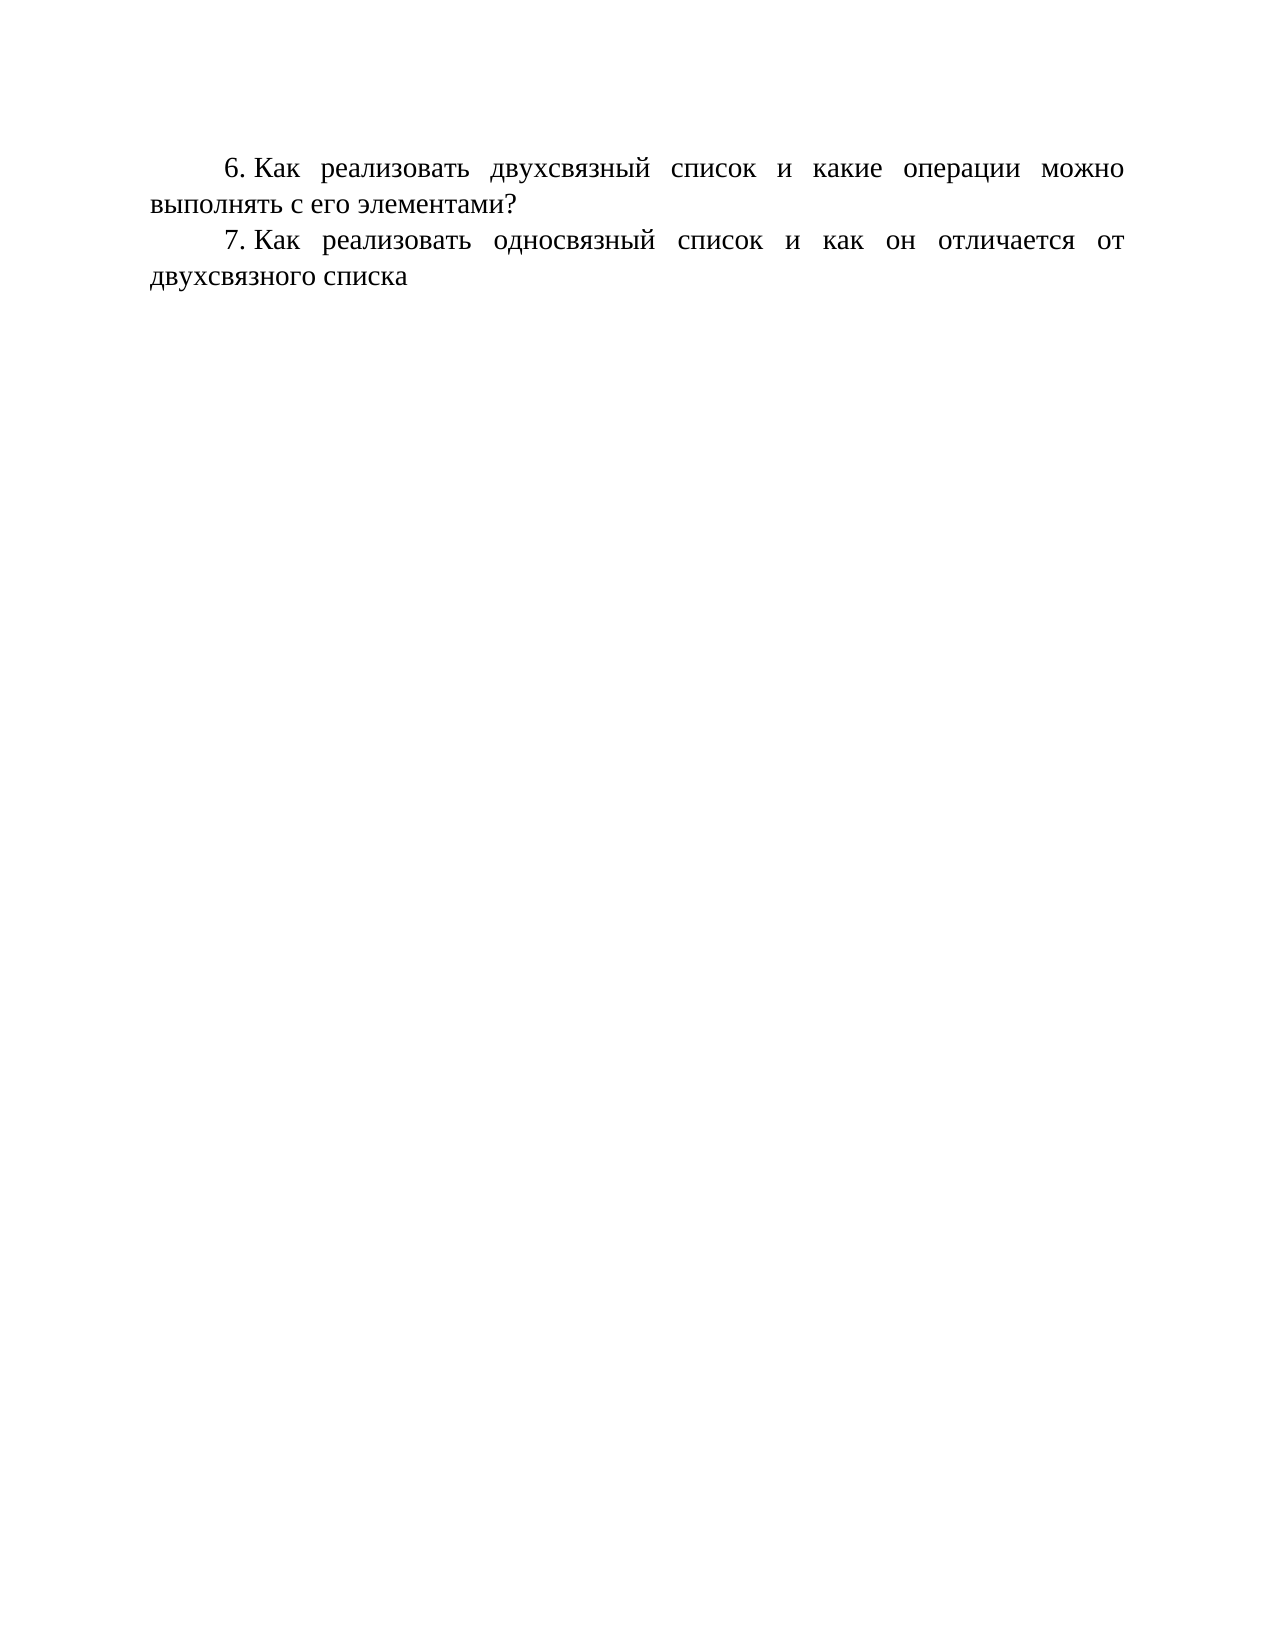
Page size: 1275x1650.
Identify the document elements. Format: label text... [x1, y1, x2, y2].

list Как реализовать двухсвязный список и какие операции можно выполнять с его элементами? [150, 150, 1125, 220]
list Как реализовать односвязный список и как он отличается от двухсвязного списка [150, 222, 1125, 292]
